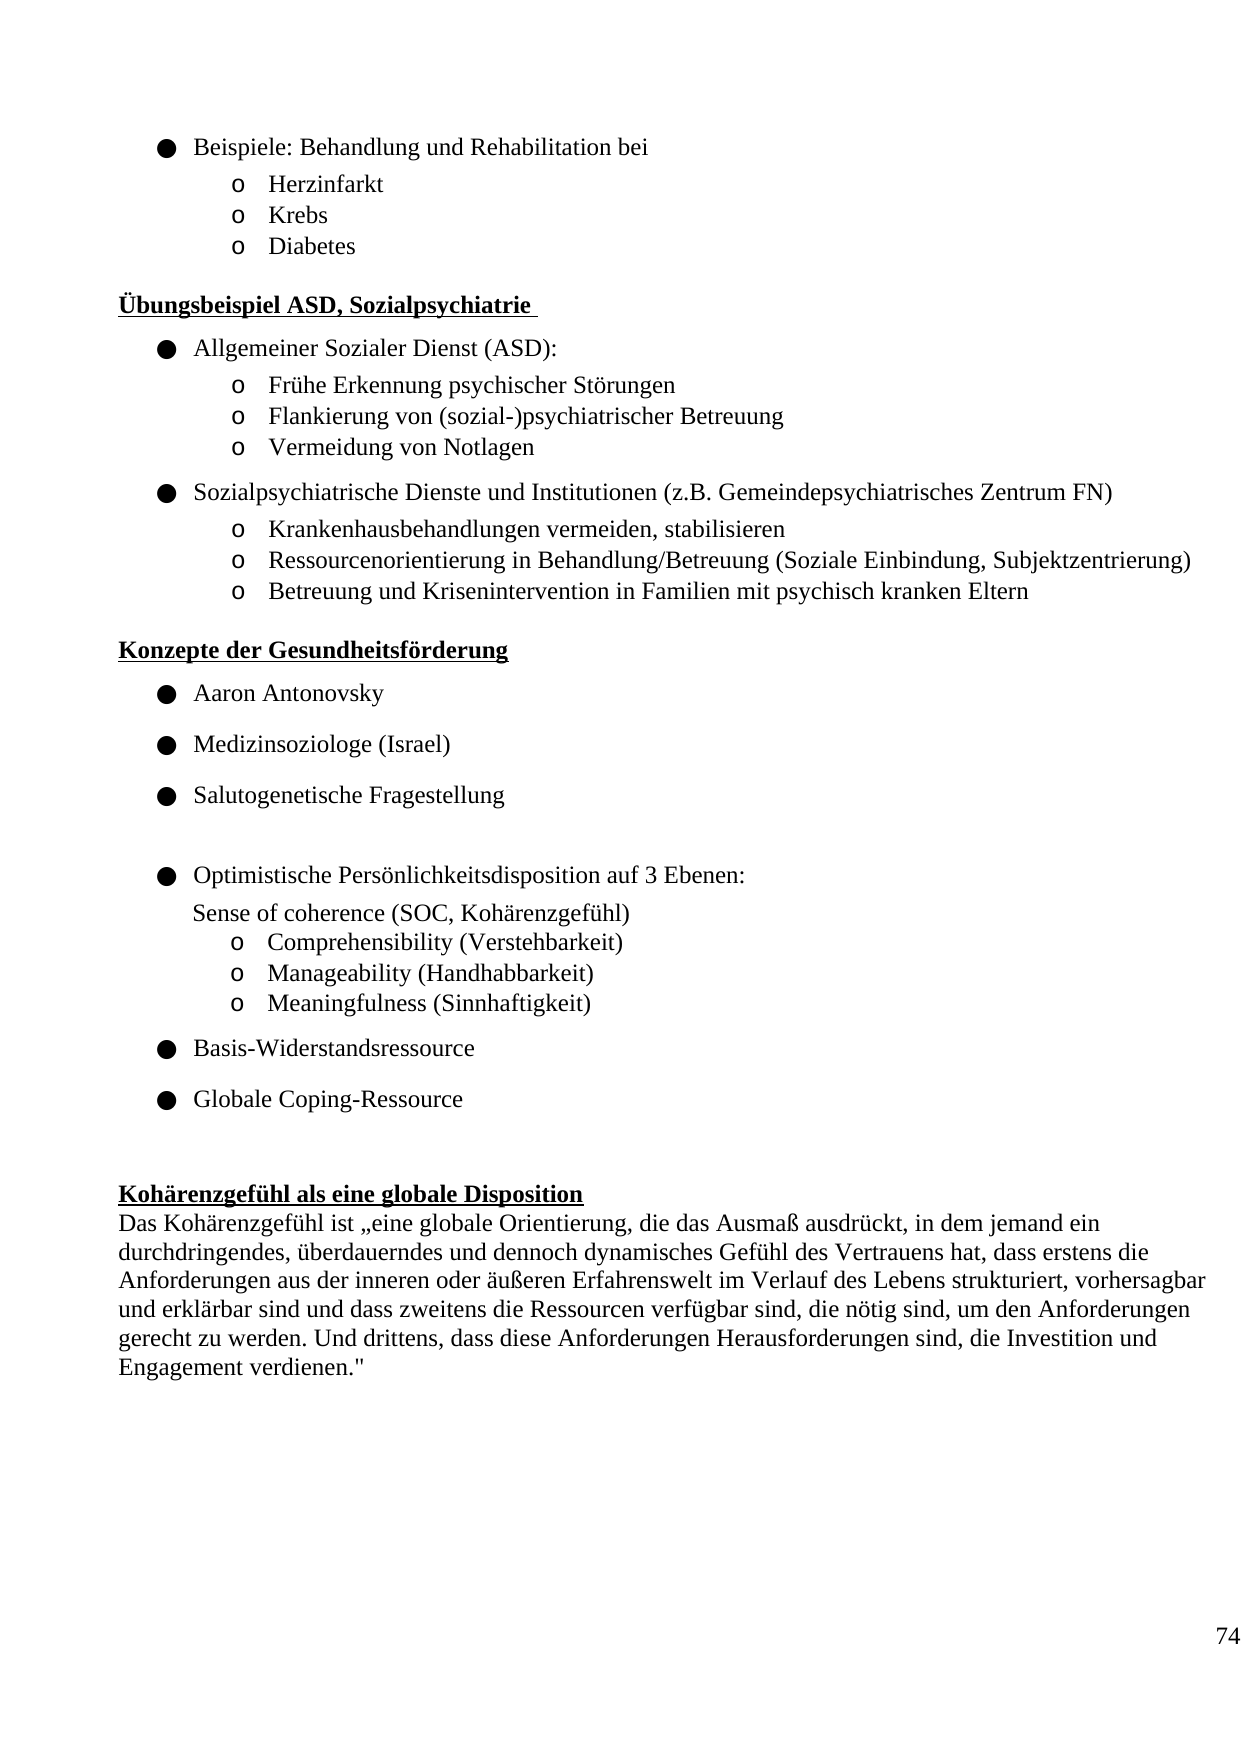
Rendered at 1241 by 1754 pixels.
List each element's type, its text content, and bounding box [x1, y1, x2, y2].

list Globale Coping‐Ressource [156, 1071, 1240, 1122]
text Übungsbeispiel ASD, Sozialpsychiatrie [118, 291, 1240, 319]
list Sozialpsychiatrische Dienste und Institutionen (z.B. Gemeindepsychiatrisches Zentrum FN) [156, 463, 1240, 514]
list Krankenhausbehandlungen vermeiden, stabilisieren [231, 514, 1240, 545]
list Comprehensibility (Verstehbarkeit) [229, 927, 1240, 958]
list Beispiele: Behandlung und Rehabilitation bei [156, 118, 1240, 169]
text Konzepte der Gesundheitsförderung [118, 636, 1240, 664]
list Flankierung von (sozial‐)psychiatrischer Betreuung [231, 401, 1240, 432]
list Diabetes [231, 231, 1240, 262]
list Salutogenetische Fragestellung [156, 767, 1240, 818]
list Frühe Erkennung psychischer Störungen [231, 371, 1240, 401]
list Herzinfarkt [231, 169, 1240, 200]
list Aaron Antonovsky [156, 664, 1240, 716]
list Vermeidung von Notlagen [231, 432, 1240, 463]
list Optimistische Persönlichkeitsdisposition auf 3 Ebenen: [156, 847, 1240, 898]
text Kohärenzgefühl als eine globale Disposition [118, 1179, 1240, 1208]
list Betreuung und Krisenintervention in Familien mit psychisch kranken Eltern [231, 576, 1240, 607]
list Manageability (Handhabbarkeit) [229, 958, 1240, 988]
list Krebs [231, 200, 1240, 231]
list Meaningfulness (Sinnhaftigkeit) [229, 988, 1240, 1019]
list Ressourcenorientierung in Behandlung/Betreuung (Soziale Einbindung, Subjektzentrierung) [231, 545, 1240, 576]
list Medizinsoziologe (Israel) [156, 716, 1240, 767]
list Allgemeiner Sozialer Dienst (ASD): [156, 319, 1240, 371]
text Das Kohärenzgefühl ist „eine globale Orientierung, die das Ausmaß ausdrückt, in dem jemand ein durchdringendes, überdauerndes und dennoch dynamisches Gefühl des Vertrauens hat, dass erstens die Anforderungen aus der inneren oder äußeren Erfahrenswelt im Verlauf des Lebens strukturiert, vorhersagbar und erklärbar sind und dass zweitens die Ressourcen verfügbar sind, die nötig sind, um den Anforderungen gerecht zu werden. Und drittens, dass diese Anforderungen Herausforderungen sind, die Investition und Engagement verdienen." [118, 1208, 1240, 1381]
list Basis‐Widerstandsressource [156, 1019, 1240, 1071]
text Sense of coherence (SOC, Kohärenzgefühl) [192, 898, 1240, 927]
